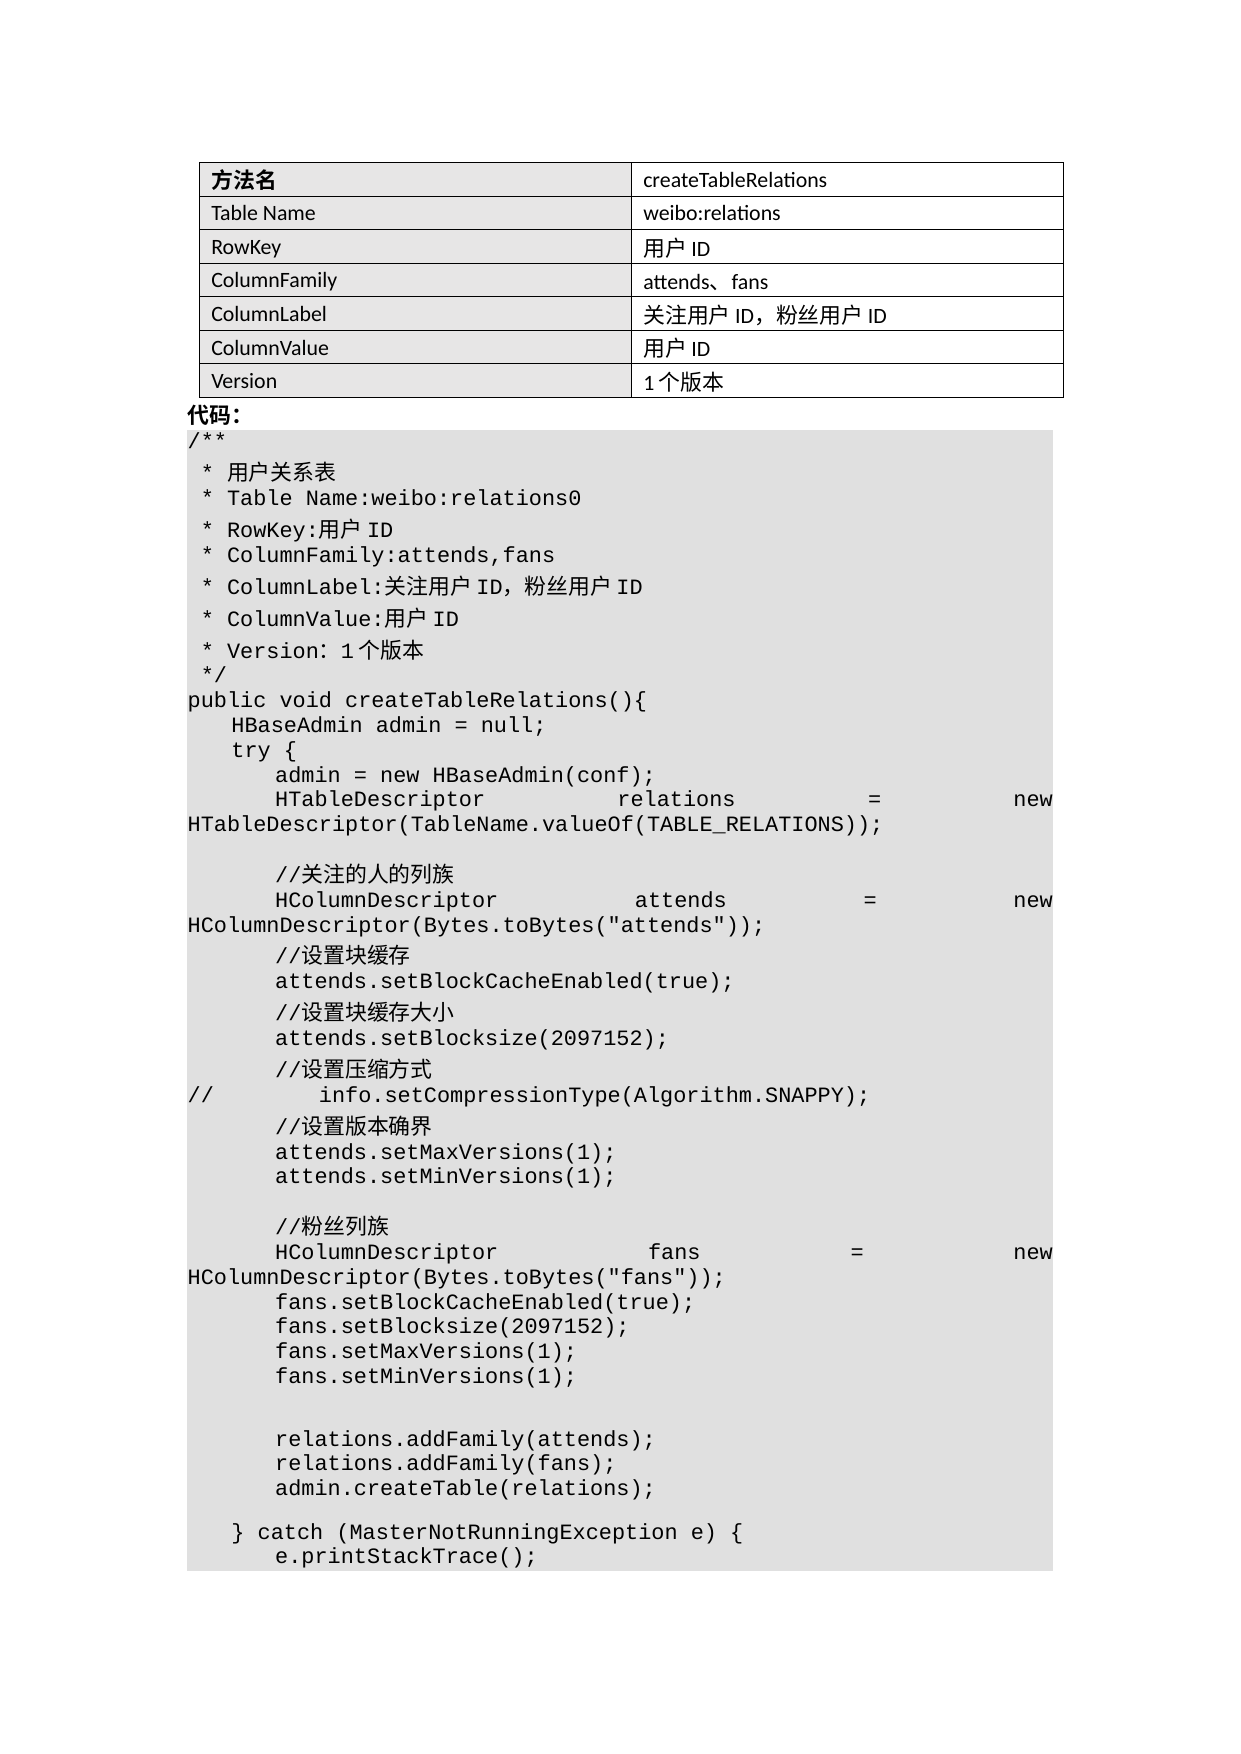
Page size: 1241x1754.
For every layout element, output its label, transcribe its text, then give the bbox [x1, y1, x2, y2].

text 代码： [187, 398, 1053, 430]
text // info.setCompressionType(Algorithm.SNAPPY); [187, 1084, 1053, 1109]
table_cell 用户ID [632, 331, 1063, 363]
text fans.setMinVersions(1); [187, 1365, 1053, 1390]
text //设置块缓存 [187, 938, 1053, 971]
text * ColumnLabel:关注用户ID，粉丝用户ID [187, 569, 1053, 601]
text * ColumnValue:用户ID [187, 601, 1053, 633]
text } catch (MasterNotRunningException e) { [187, 1521, 1053, 1546]
text public void createTableRelations(){ [187, 689, 1053, 714]
text * ColumnFamily:attends,fans [187, 544, 1053, 569]
text * 用户关系表 [187, 455, 1053, 487]
text attends.setBlocksize(2097152); [187, 1027, 1053, 1052]
text HColumnDescriptor fans = new HColumnDescriptor(Bytes.toBytes("fans")); [187, 1241, 1053, 1291]
text attends.setMinVersions(1); [187, 1166, 1053, 1190]
text */ [187, 664, 1053, 689]
text //关注的人的列族 [187, 857, 1053, 889]
table_cell Version [200, 364, 631, 397]
text //粉丝列族 [187, 1209, 1053, 1241]
table_cell ColumnLabel [200, 297, 631, 330]
text HColumnDescriptor attends = new HColumnDescriptor(Bytes.toBytes("attends")); [187, 889, 1053, 938]
table_cell 1个版本 [632, 364, 1063, 397]
text //设置压缩方式 [187, 1052, 1053, 1084]
text fans.setBlockCacheEnabled(true); [187, 1291, 1053, 1316]
table_cell 关注用户ID，粉丝用户ID [632, 297, 1063, 330]
text * RowKey:用户ID [187, 512, 1053, 544]
text attends.setMaxVersions(1); [187, 1141, 1053, 1166]
text e.printStackTrace(); [187, 1546, 1053, 1571]
text //设置版本确界 [187, 1109, 1053, 1141]
table_cell 用户ID [632, 230, 1063, 263]
text * Version：1个版本 [187, 633, 1053, 664]
text * Table Name:weibo:relations0 [187, 487, 1053, 512]
table_header 方法名 [200, 163, 631, 196]
text relations.addFamily(attends); [187, 1428, 1053, 1452]
text HBaseAdmin admin = null; [187, 714, 1053, 739]
text HTableDescriptor relations = new HTableDescriptor(TableName.valueOf(TABLE_RELATIONS)); [187, 788, 1053, 838]
text fans.setMaxVersions(1); [187, 1340, 1053, 1365]
table_cell attends、fans [632, 264, 1063, 296]
text //设置块缓存大小 [187, 995, 1053, 1027]
text admin.createTable(relations); [187, 1477, 1053, 1502]
text /** [187, 430, 1053, 455]
text admin = new HBaseAdmin(conf); [187, 764, 1053, 788]
table_header createTableRelations [632, 163, 1063, 196]
table_cell RowKey [200, 230, 631, 263]
table_cell ColumnValue [200, 331, 631, 363]
text attends.setBlockCacheEnabled(true); [187, 971, 1053, 995]
table_cell weibo:relations [632, 197, 1063, 229]
text try { [187, 739, 1053, 764]
table_cell Table Name [200, 197, 631, 229]
text relations.addFamily(fans); [187, 1452, 1053, 1477]
table_cell ColumnFamily [200, 264, 631, 296]
text fans.setBlocksize(2097152); [187, 1316, 1053, 1340]
